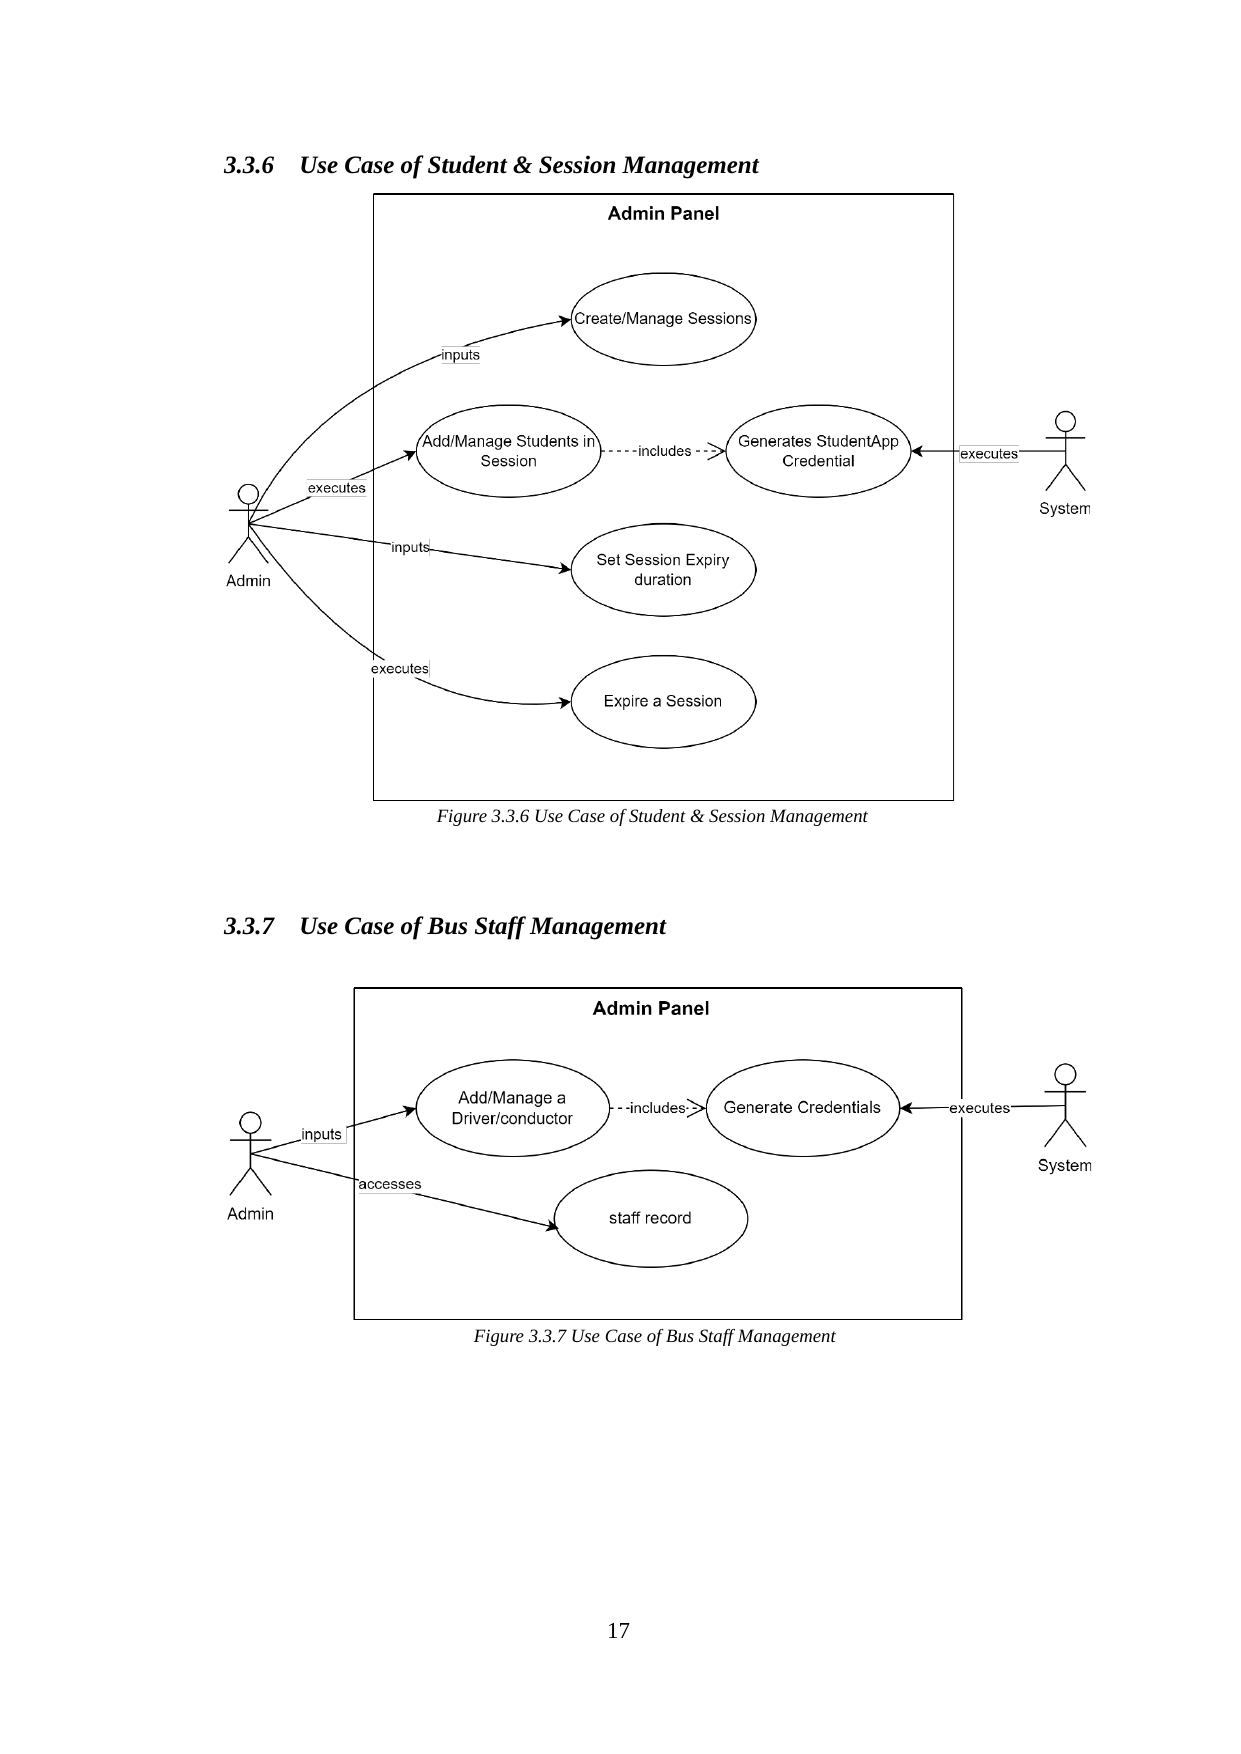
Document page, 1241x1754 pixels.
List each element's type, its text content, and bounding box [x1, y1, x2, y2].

subtitle Use Case of Student & Session Management [224, 150, 1090, 179]
text Figure 3.3.7 Use Case of Bus Staff Management [257, 1325, 1017, 1346]
subtitle Use Case of Bus Staff Management [224, 911, 1090, 940]
picture [226, 987, 1092, 1320]
text Figure 3.3.6 Use Case of Student & Session Management [257, 804, 1017, 826]
picture [225, 193, 1090, 801]
